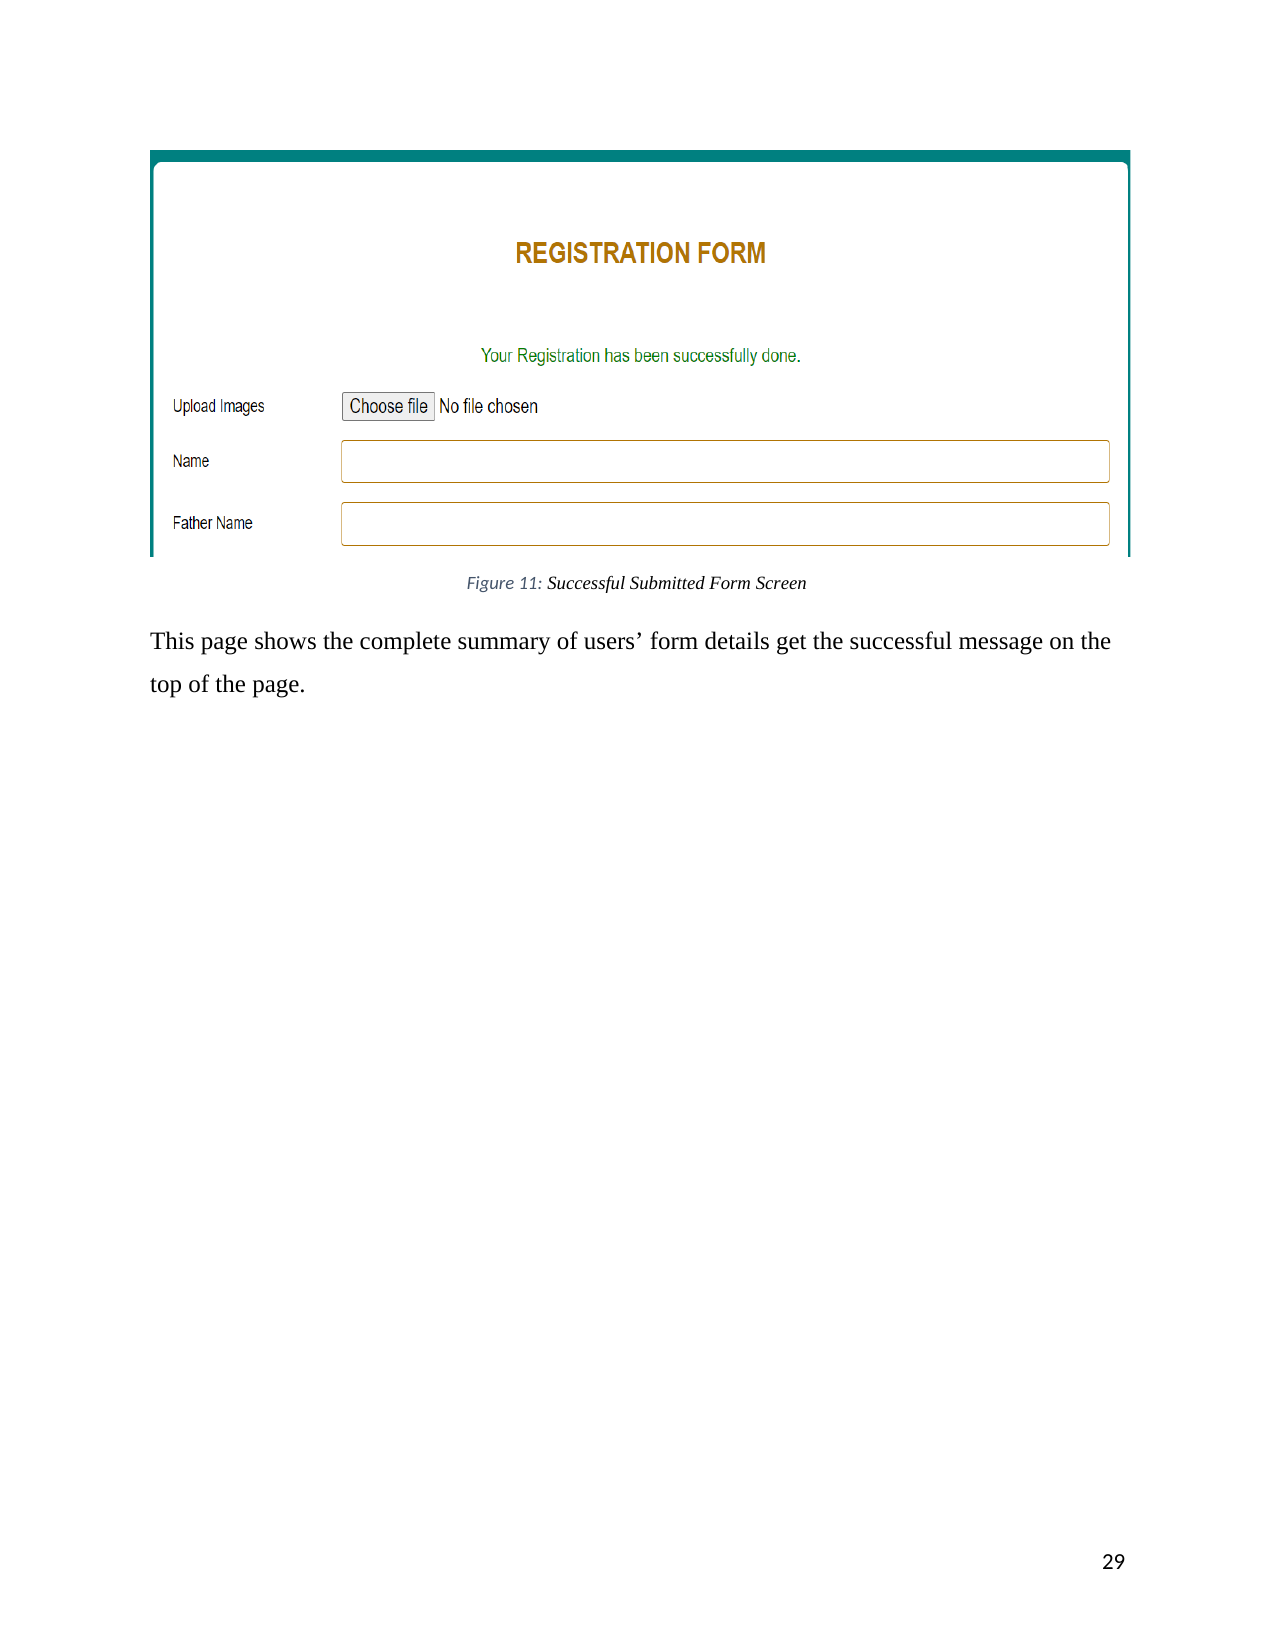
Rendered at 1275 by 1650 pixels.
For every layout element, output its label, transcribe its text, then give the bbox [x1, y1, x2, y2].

picture [150, 150, 1131, 557]
text Figure 11: Successful Submitted Form Screen [150, 571, 1125, 594]
text This page shows the complete summary of users’ form details get the successful message on the top of the page. [150, 626, 1125, 698]
